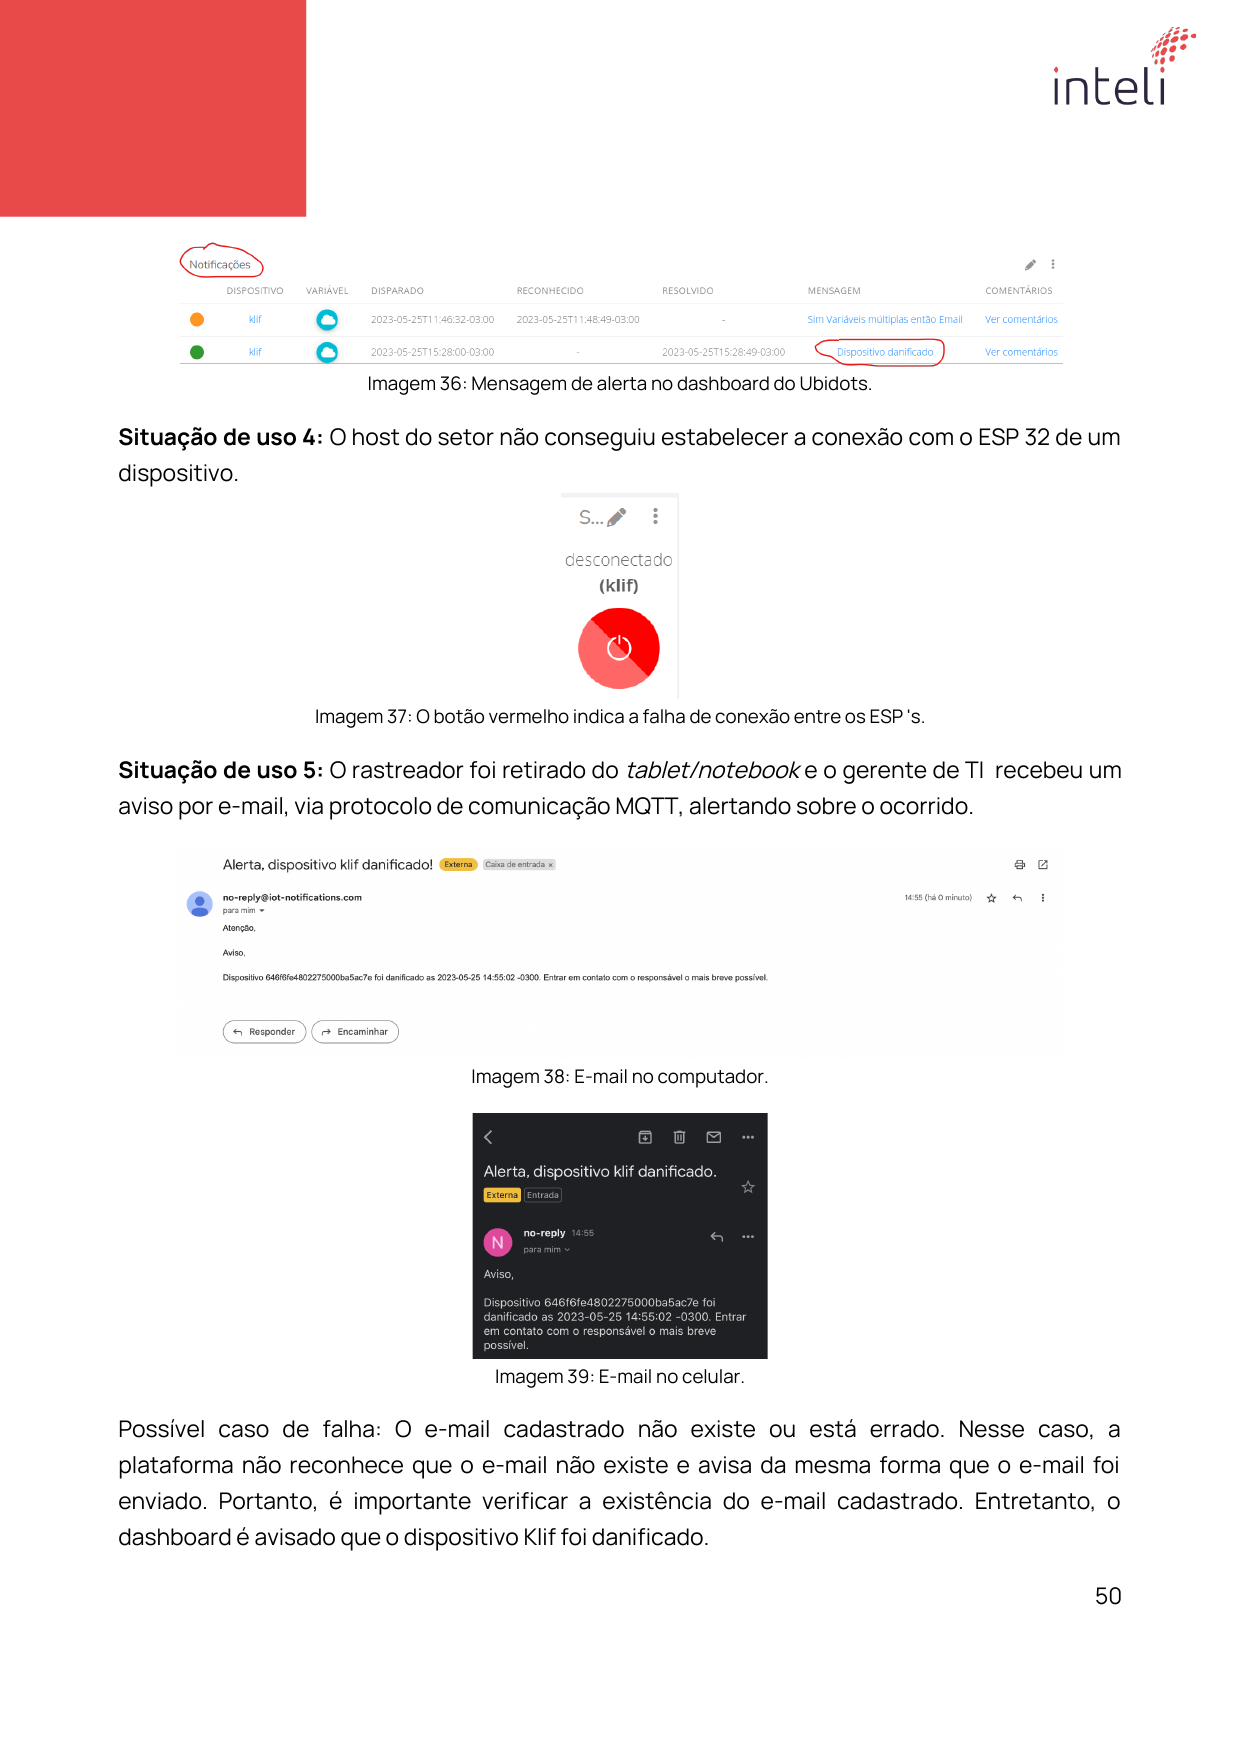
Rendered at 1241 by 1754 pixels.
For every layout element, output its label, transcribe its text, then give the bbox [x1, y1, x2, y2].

picture [177, 242, 1063, 367]
picture [177, 846, 1063, 1059]
text Imagem 39: E-mail no celular. [118, 1363, 1122, 1389]
text Imagem 38: E-mail no computador. [118, 1064, 1122, 1089]
picture [0, 0, 307, 217]
text Imagem 37: O botão vermelho indica a falha de conexão entre os ESP 's. [118, 703, 1122, 729]
text Situação de uso 4: O host do setor não conseguiu estabelecer a conexão com o ESP 32 de um dispositivo. [118, 421, 1122, 488]
picture [561, 493, 680, 699]
text Imagem 36: Mensagem de alerta no dashboard do Ubidots. [118, 371, 1122, 396]
picture [1054, 27, 1197, 105]
text Possível caso de falha: O e-mail cadastrado não existe ou está errado. Nesse caso, a plataforma não reconhece que o e-mail não existe e avisa da mesma forma que o e-mail foi enviado. Portanto, é importante verificar a existência do e-mail cadastrado. Entretanto, o dashboard é avisado que o dispositivo Klif foi danificado. [118, 1413, 1122, 1553]
picture [472, 1113, 768, 1359]
text Situação de uso 5: O rastreador foi retirado do tablet/notebook e o gerente de TI recebeu um aviso por e-mail, via protocolo de comunicação MQTT, alertando sobre o ocorrido. [118, 753, 1122, 821]
